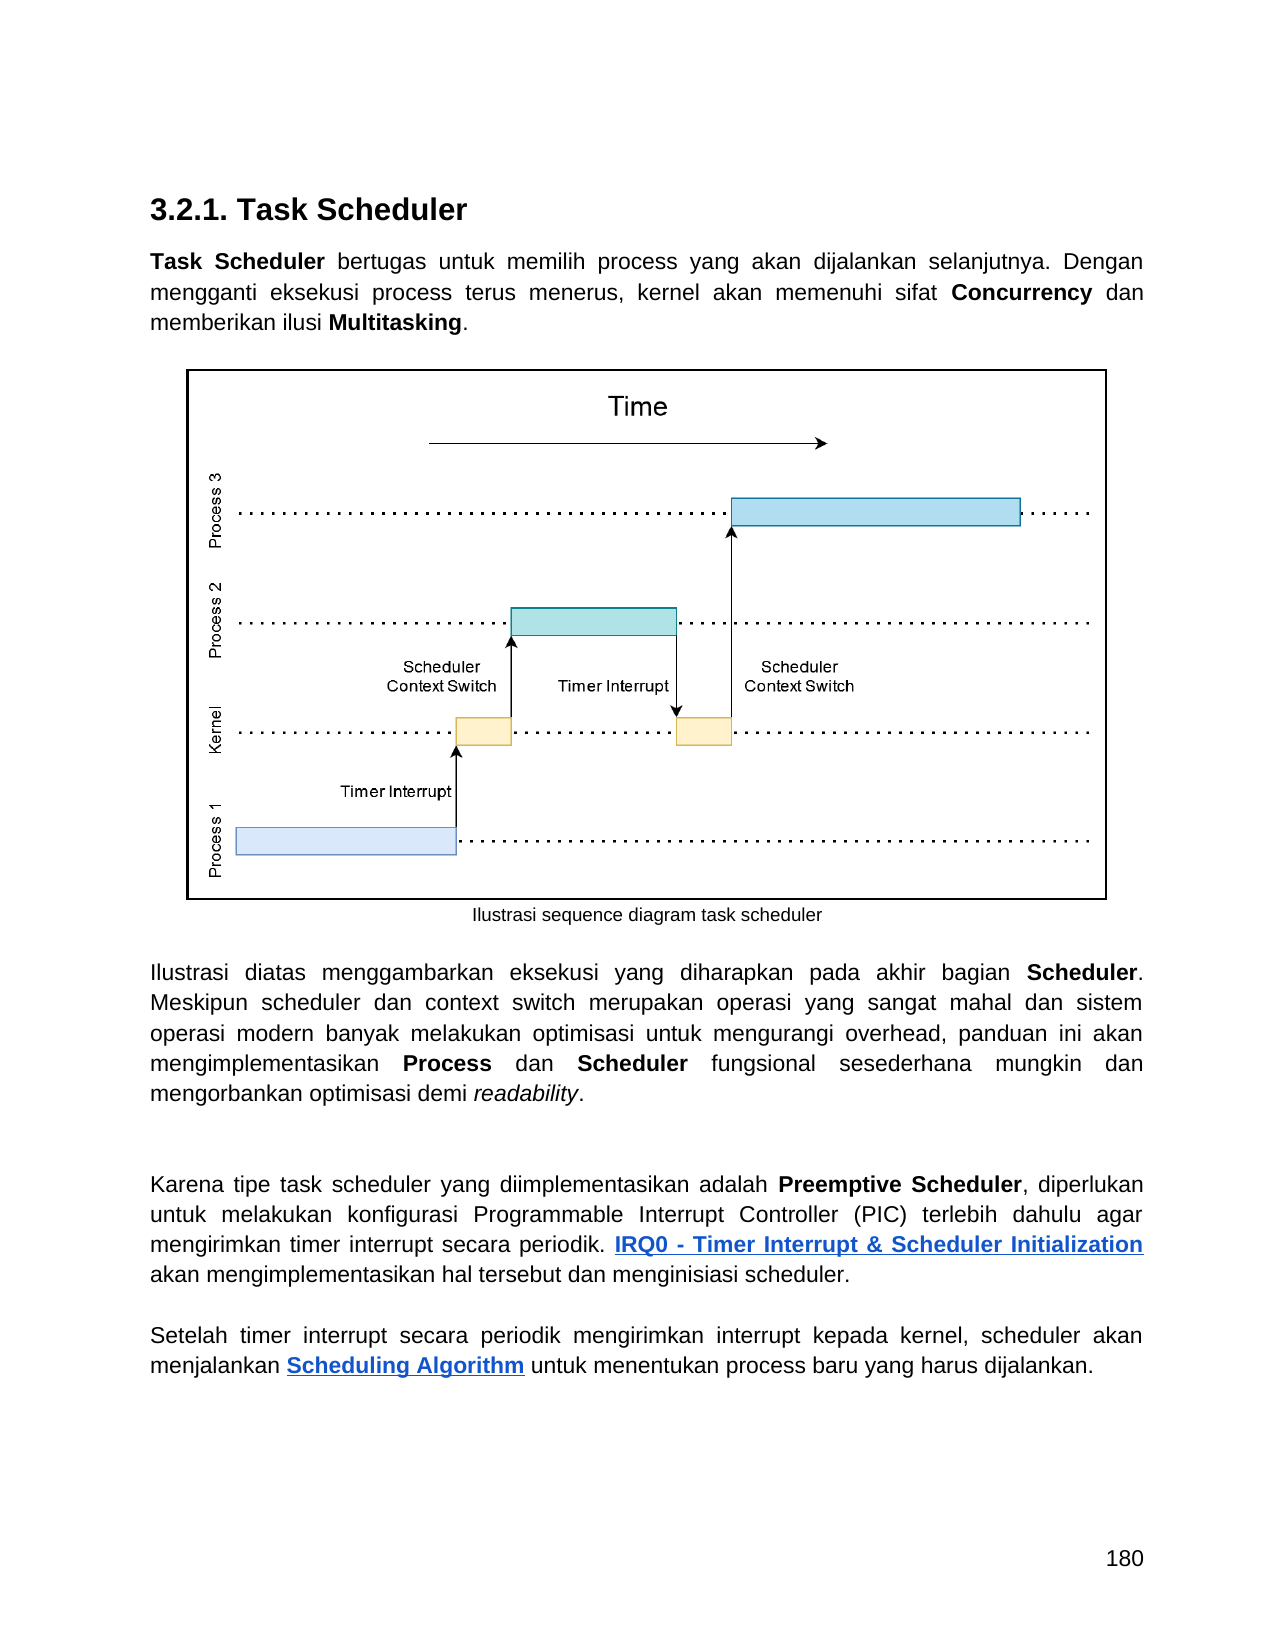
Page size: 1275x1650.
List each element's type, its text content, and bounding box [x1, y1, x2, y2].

text Ilustrasi diatas menggambarkan eksekusi yang diharapkan pada akhir bagian Scheduler. Meskipun scheduler dan context switch merupakan operasi yang sangat mahal dan sistem operasi modern banyak melakukan optimisasi untuk mengurangi overhead, panduan ini akan mengimplementasikan Process dan Scheduler fungsional sesederhana mungkin dan mengorbankan optimisasi demi readability. [150, 959, 1144, 1106]
text Ilustrasi sequence diagram task scheduler [150, 904, 1144, 926]
text Task Scheduler bertugas untuk memilih process yang akan dijalankan selanjutnya. Dengan mengganti eksekusi process terus menerus, kernel akan memenuhi sifat Concurrency dan memberikan ilusi Multitasking. [150, 248, 1144, 335]
picture [189, 371, 1105, 898]
text Setelah timer interrupt secara periodik mengirimkan interrupt kepada kernel, scheduler akan menjalankan Scheduling Algorithm untuk menentukan process baru yang harus dijalankan. [150, 1322, 1144, 1378]
subtitle 3.2.1. Task Scheduler [150, 191, 1144, 227]
text Karena tipe task scheduler yang diimplementasikan adalah Preemptive Scheduler, diperlukan untuk melakukan konfigurasi Programmable Interrupt Controller (PIC) terlebih dahulu agar mengirimkan timer interrupt secara periodik. IRQ0 - Timer Interrupt & Scheduler Initialization akan mengimplementasikan hal tersebut dan menginisiasi scheduler. [150, 1171, 1144, 1288]
